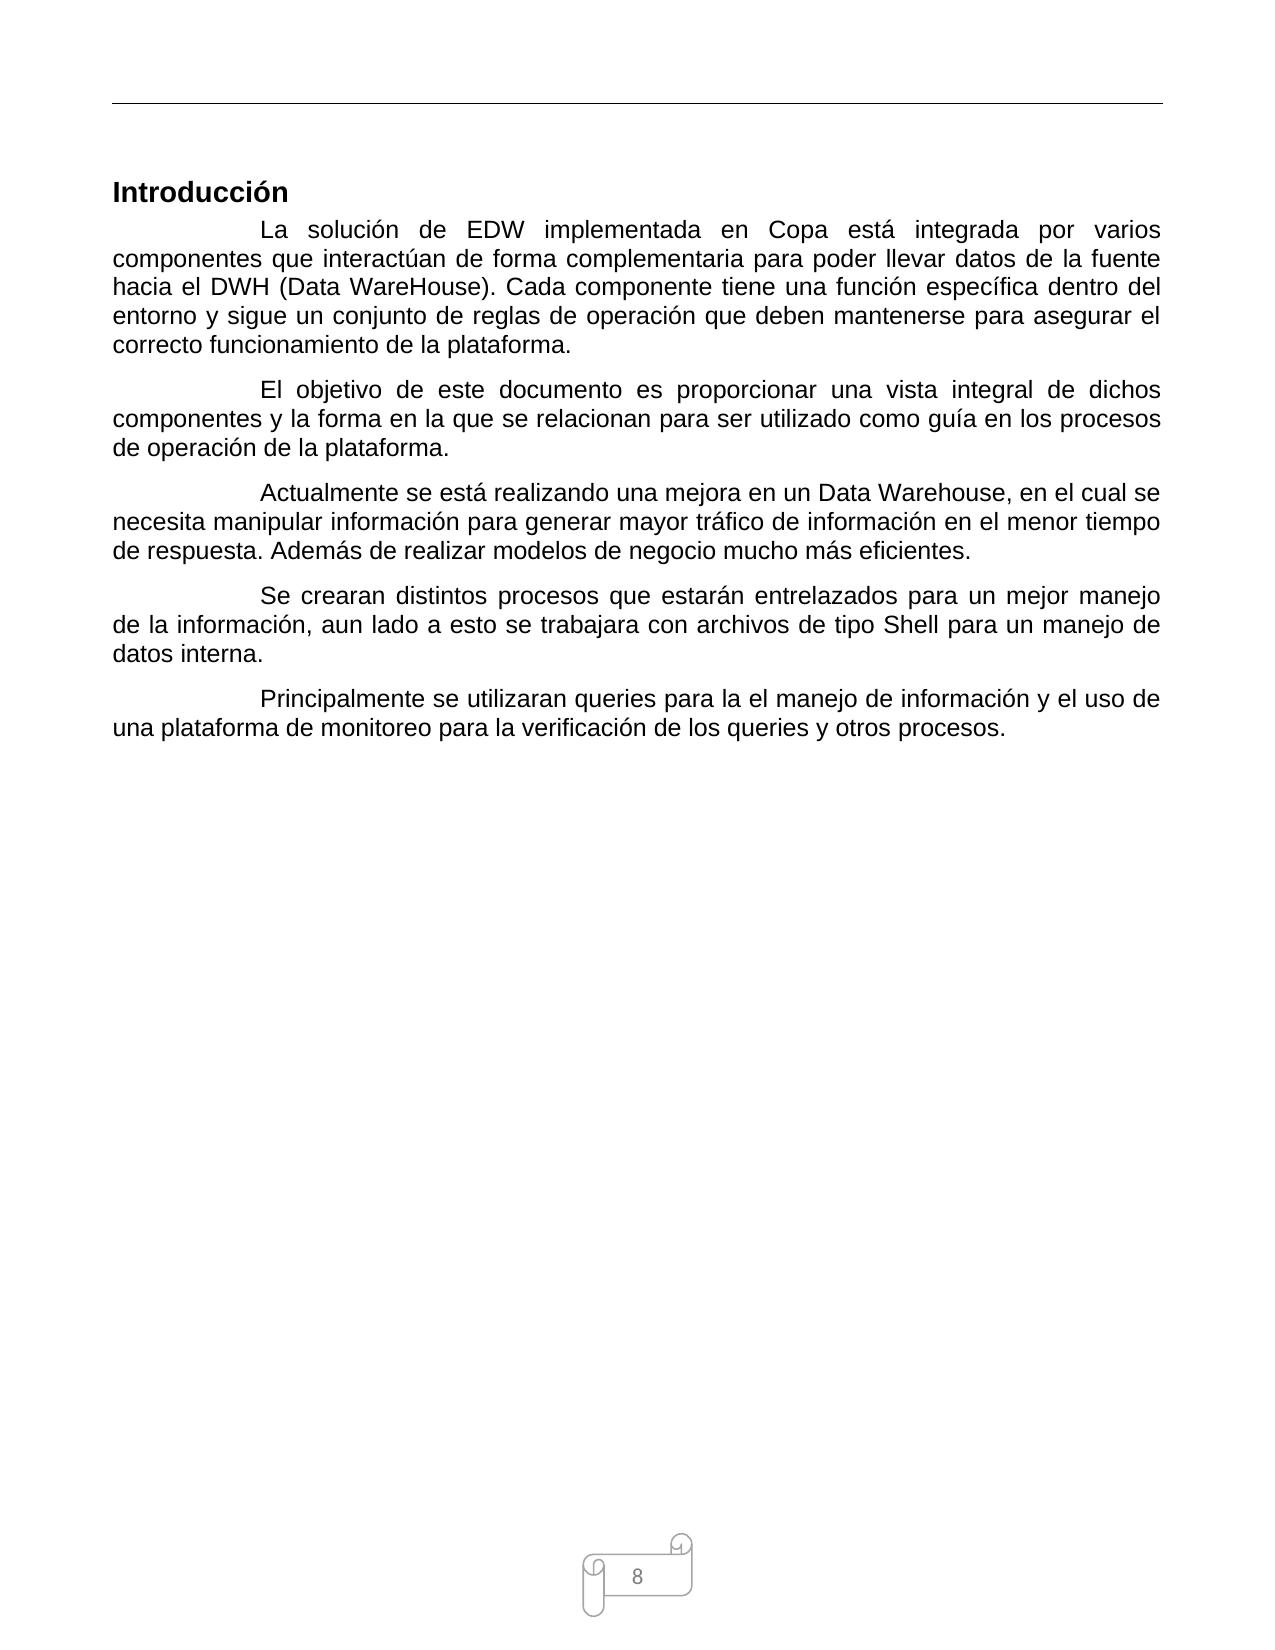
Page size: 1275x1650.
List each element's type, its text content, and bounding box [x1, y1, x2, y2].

text Actualmente se está realizando una mejora en un Data Warehouse, en el cual se necesita manipular información para generar mayor tráfico de información en el menor tiempo de respuesta. Además de realizar modelos de negocio mucho más eficientes. [112, 478, 1163, 564]
text Principalmente se utilizaran queries para la el manejo de información y el uso de una plataforma de monitoreo para la verificación de los queries y otros procesos. [112, 684, 1163, 741]
text Se crearan distintos procesos que estarán entrelazados para un mejor manejo de la información, aun lado a esto se trabajara con archivos de tipo Shell para un manejo de datos interna. [112, 581, 1163, 667]
subtitle Introducción [112, 175, 1163, 208]
text La solución de EDW implementada en Copa está integrada por varios componentes que interactúan de forma complementaria para poder llevar datos de la fuente hacia el DWH (Data WareHouse). Cada componente tiene una función específica dentro del entorno y sigue un conjunto de reglas de operación que deben mantenerse para asegurar el correcto funcionamiento de la plataforma. [112, 215, 1163, 358]
text El objetivo de este documento es proporcionar una vista integral de dichos componentes y la forma en la que se relacionan para ser utilizado como guía en los procesos de operación de la plataforma. [112, 375, 1163, 461]
